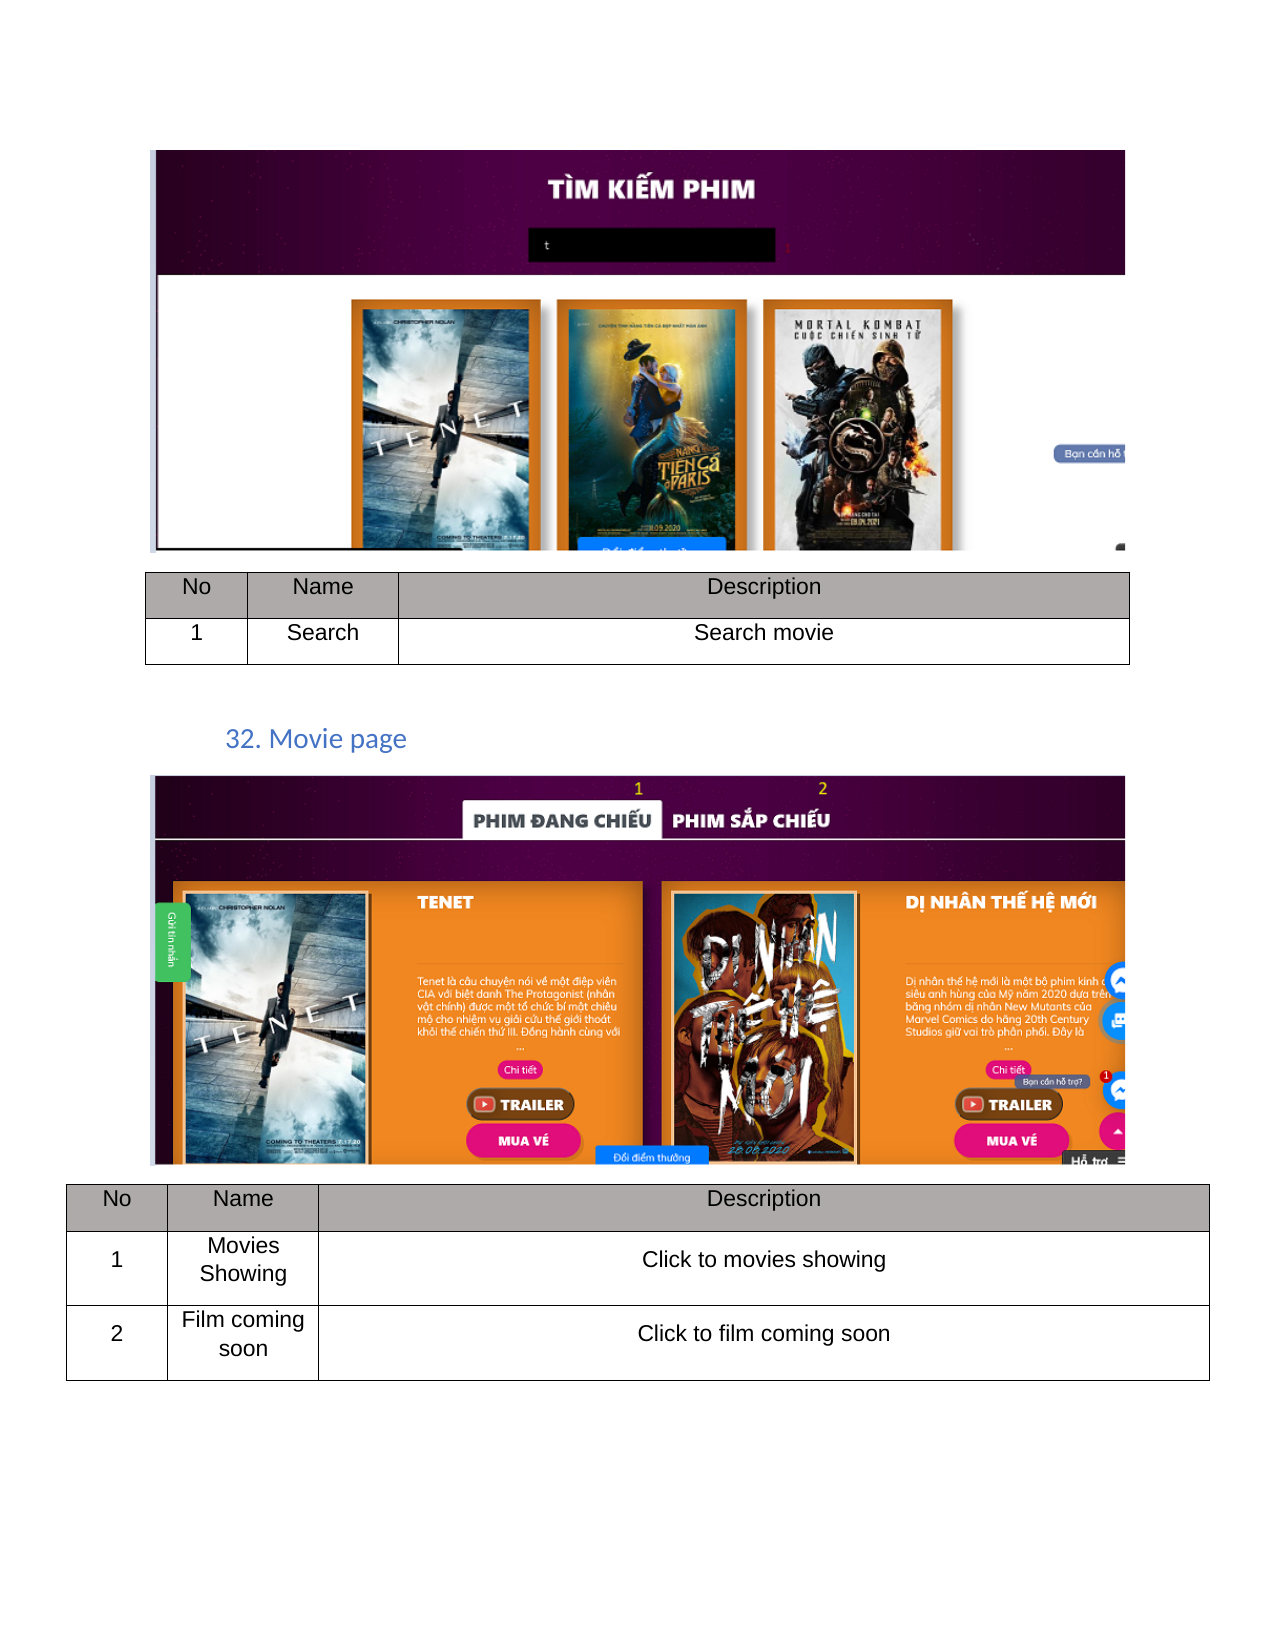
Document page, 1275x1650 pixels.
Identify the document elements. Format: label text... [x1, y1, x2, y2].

table_cell Click to movies showing [319, 1232, 1209, 1305]
table_header Name [248, 573, 398, 618]
table_cell 1 [146, 619, 247, 664]
table_cell Search movie [399, 619, 1129, 664]
picture [150, 150, 1125, 553]
table_header No [146, 573, 247, 618]
table_cell 2 [67, 1306, 167, 1380]
table_header Name [168, 1185, 318, 1231]
table_cell 1 [67, 1232, 167, 1305]
table_cell Movies Showing [168, 1232, 318, 1305]
table_cell Film coming soon [168, 1306, 318, 1380]
table_header Description [399, 573, 1129, 618]
table_cell Click to film coming soon [319, 1306, 1209, 1380]
table_header Description [319, 1185, 1209, 1231]
picture [150, 775, 1125, 1166]
text 32. Movie page [150, 720, 1125, 756]
table_header No [67, 1185, 167, 1231]
table_cell Search [248, 619, 398, 664]
